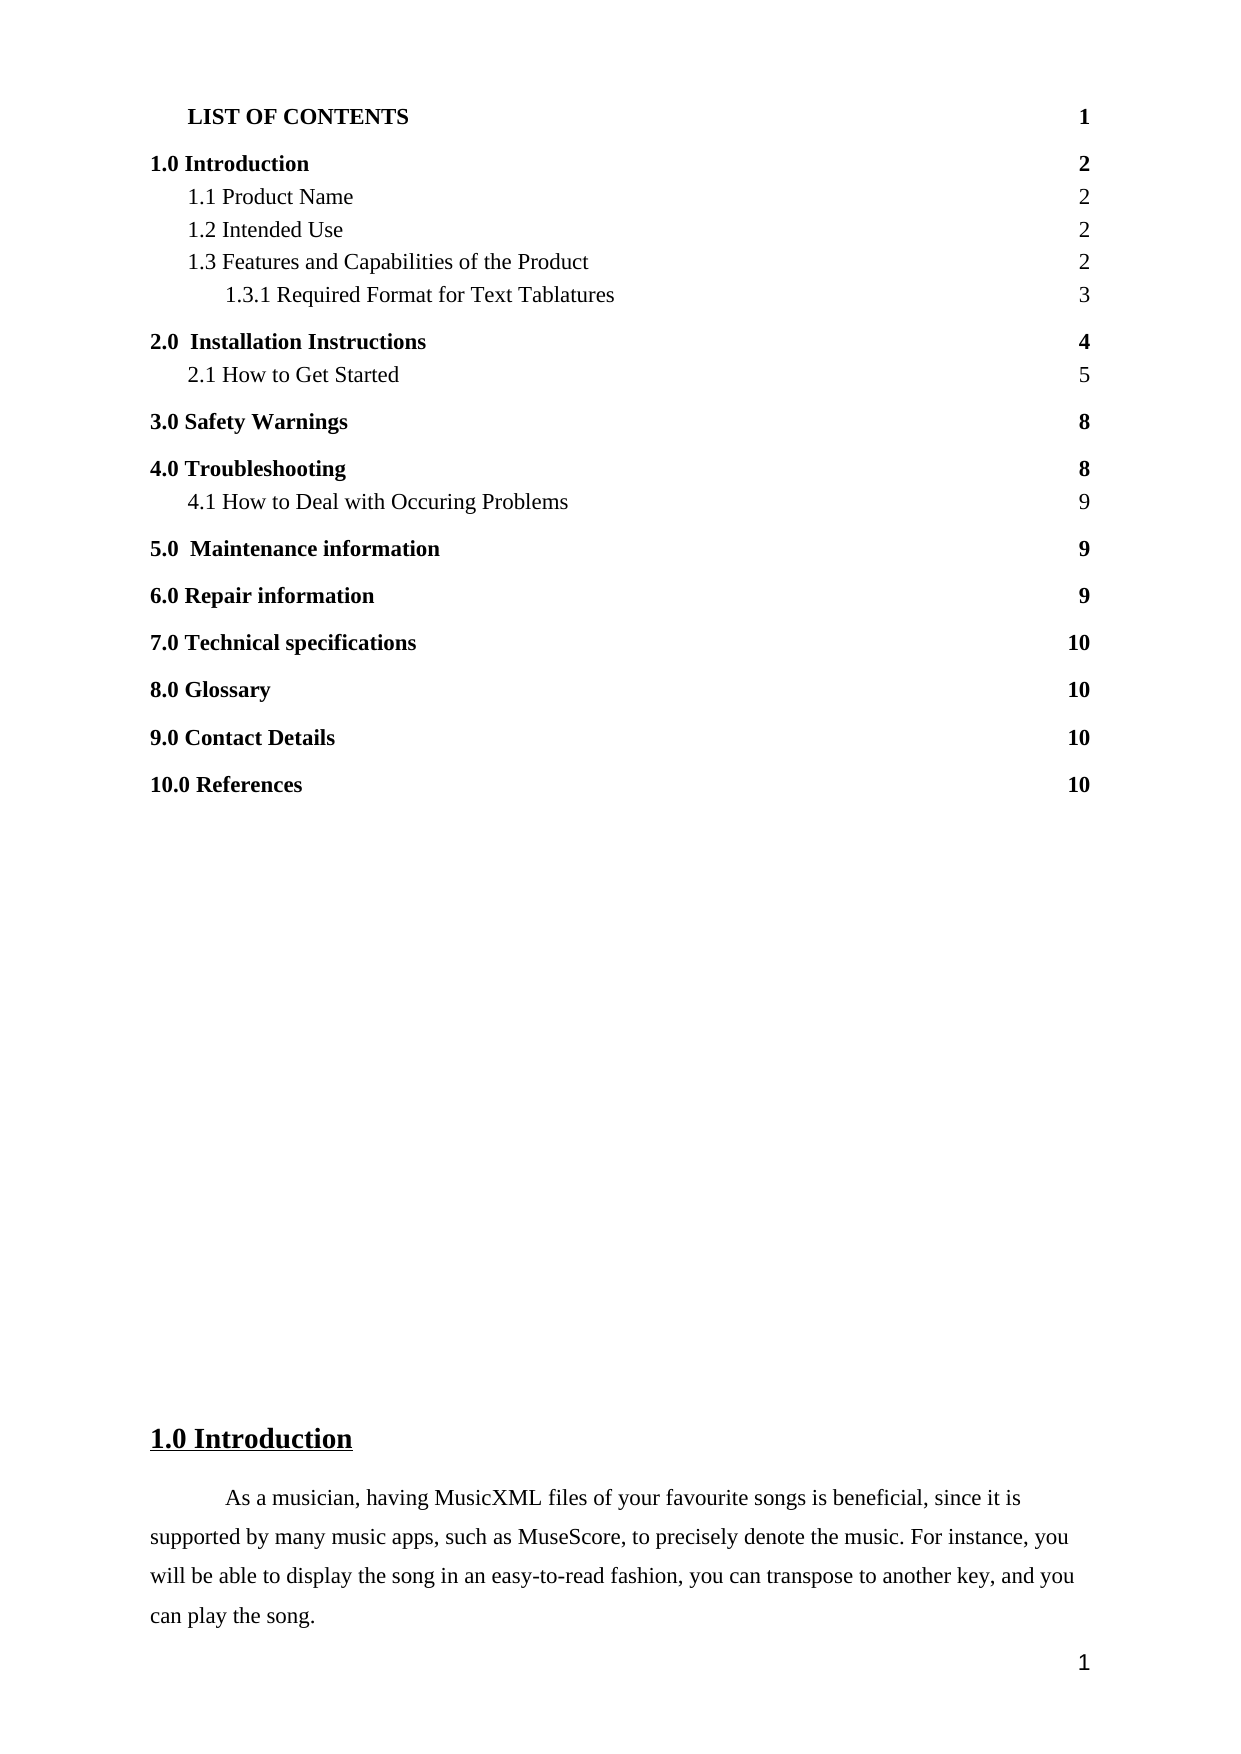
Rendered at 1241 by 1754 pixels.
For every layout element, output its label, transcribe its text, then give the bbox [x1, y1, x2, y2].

subtitle 1.0 Introduction [150, 1421, 1090, 1454]
text As a musician, having MusicXML files of your favourite songs is beneficial, since it is supported by many music apps, such as MuseScore, to precisely denote the music. For instance, you will be able to display the song in an easy-to-read fashion, you can transpose to another key, and you can play the song. [150, 1484, 1090, 1628]
